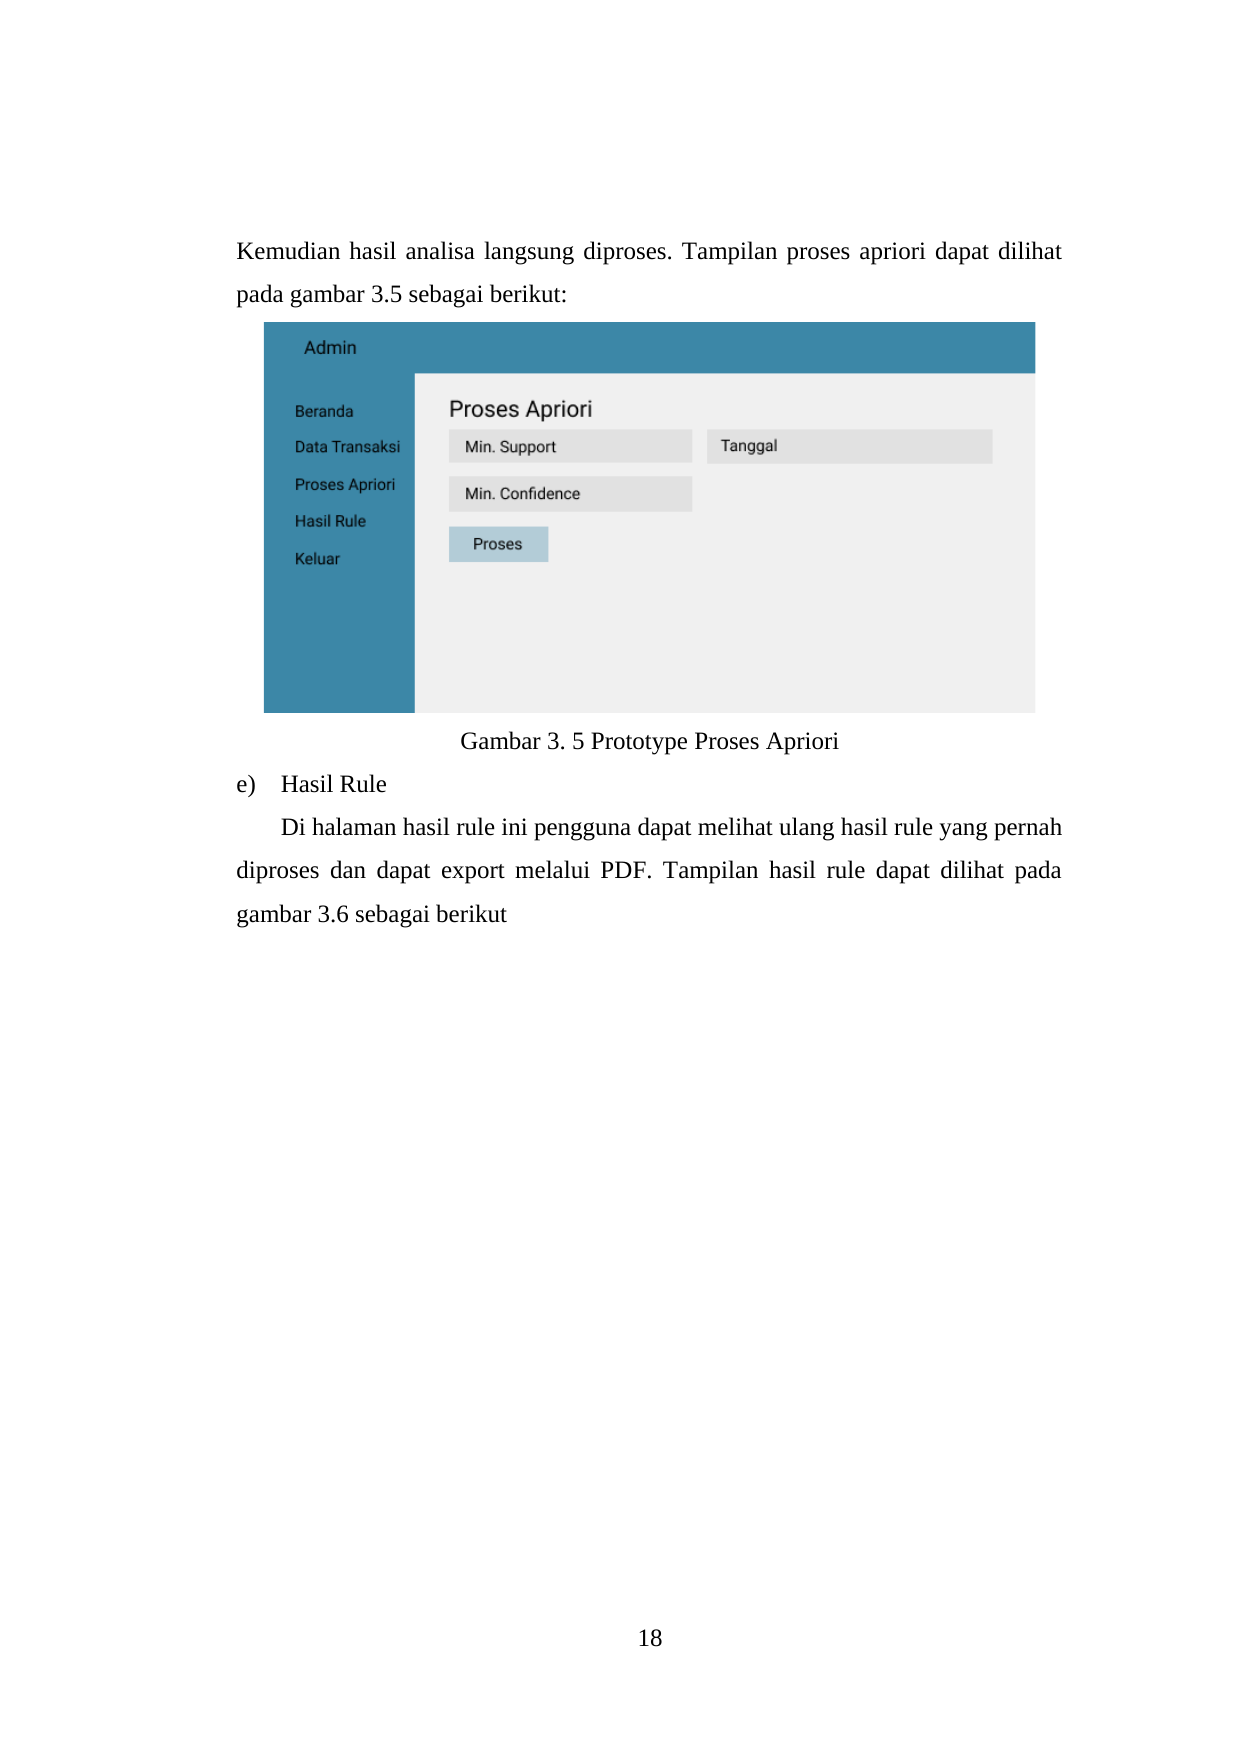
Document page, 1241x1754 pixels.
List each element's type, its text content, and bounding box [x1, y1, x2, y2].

text Gambar 3. 5 Prototype Proses Apriori [236, 726, 1063, 755]
picture [263, 322, 1036, 713]
list Hasil Rule [236, 769, 1063, 798]
text Di halaman hasil rule ini pengguna dapat melihat ulang hasil rule yang pernah diproses dan dapat export melalui PDF. Tampilan hasil rule dapat dilihat pada gambar 3.6 sebagai berikut [236, 812, 1063, 927]
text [236, 236, 1063, 308]
